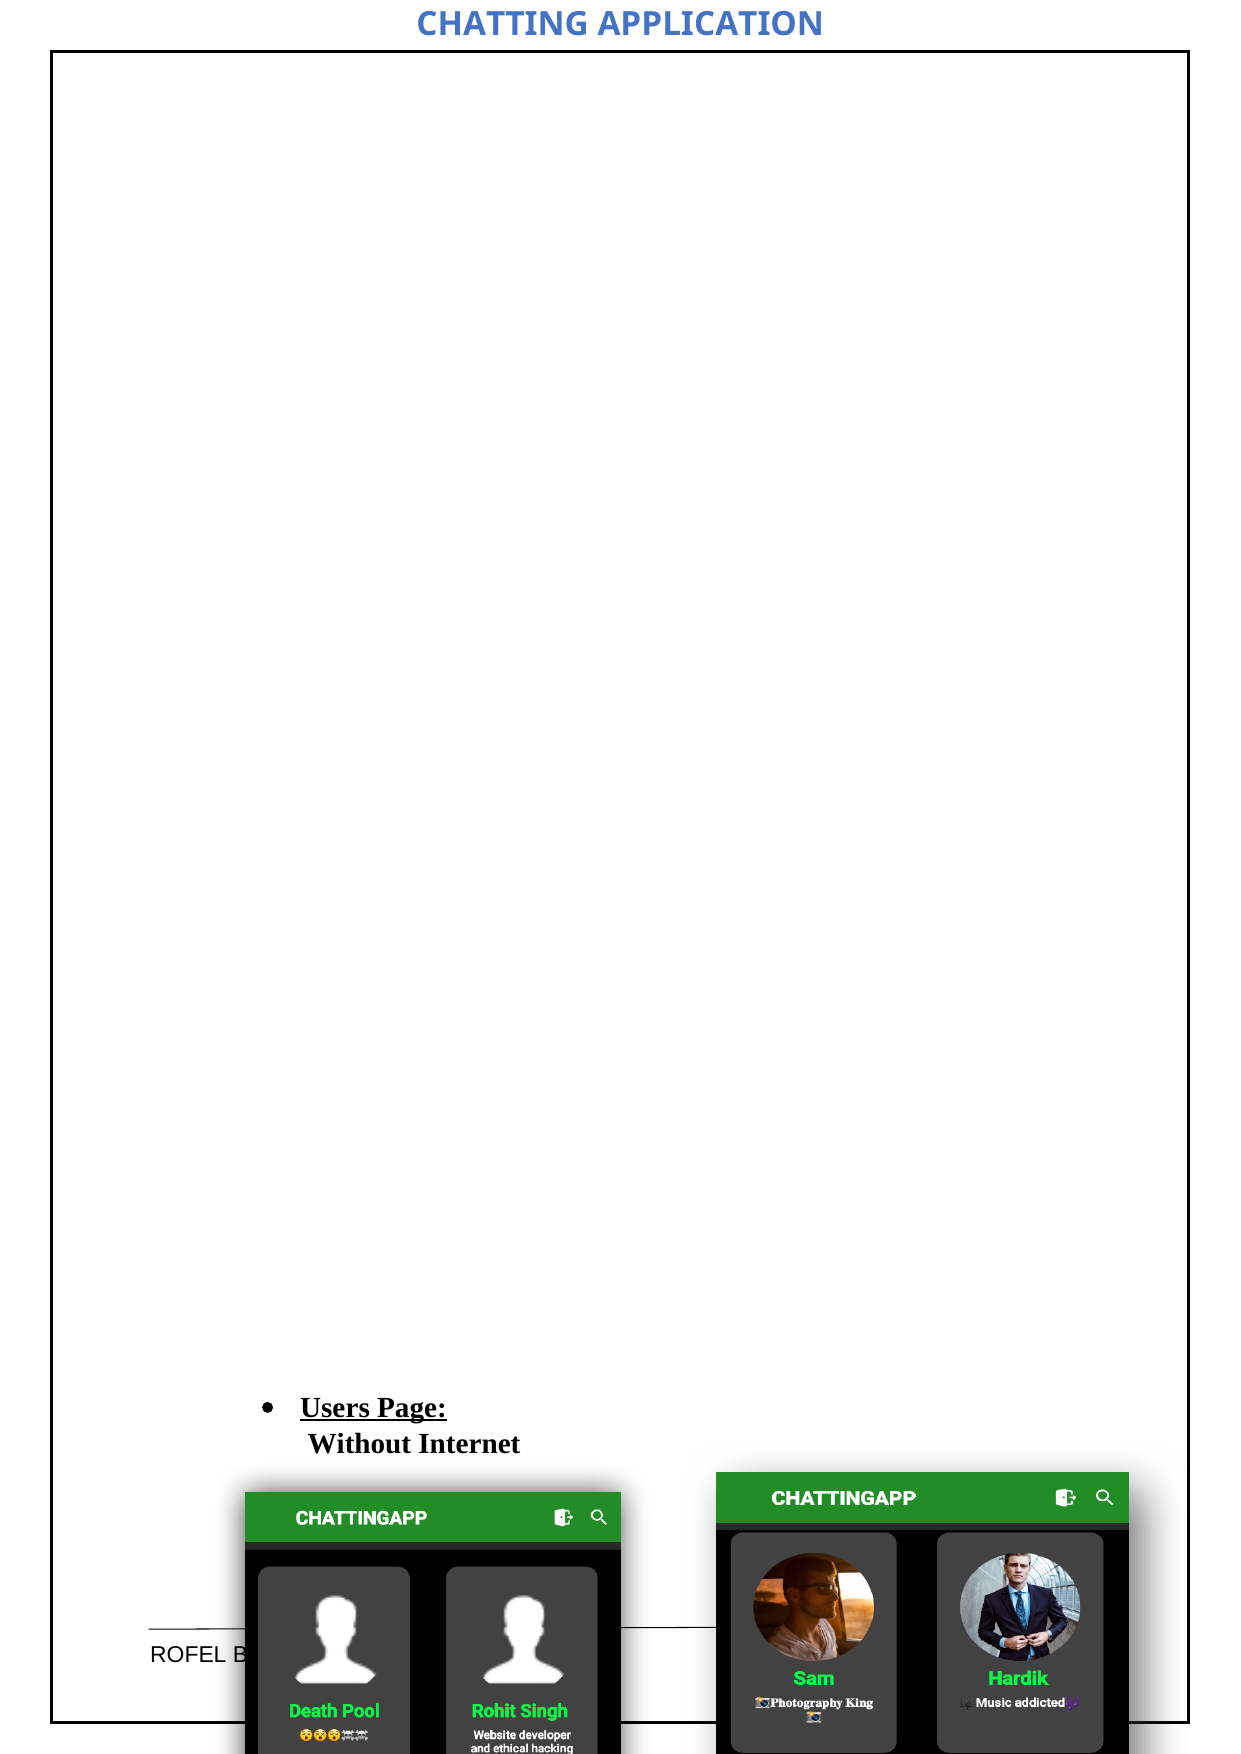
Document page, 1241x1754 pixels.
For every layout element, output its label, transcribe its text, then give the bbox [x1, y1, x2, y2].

list Without Internet [300, 1427, 1090, 1460]
list Users Page: [262, 1390, 1090, 1424]
picture [716, 1472, 1129, 1754]
picture [245, 1492, 621, 1754]
